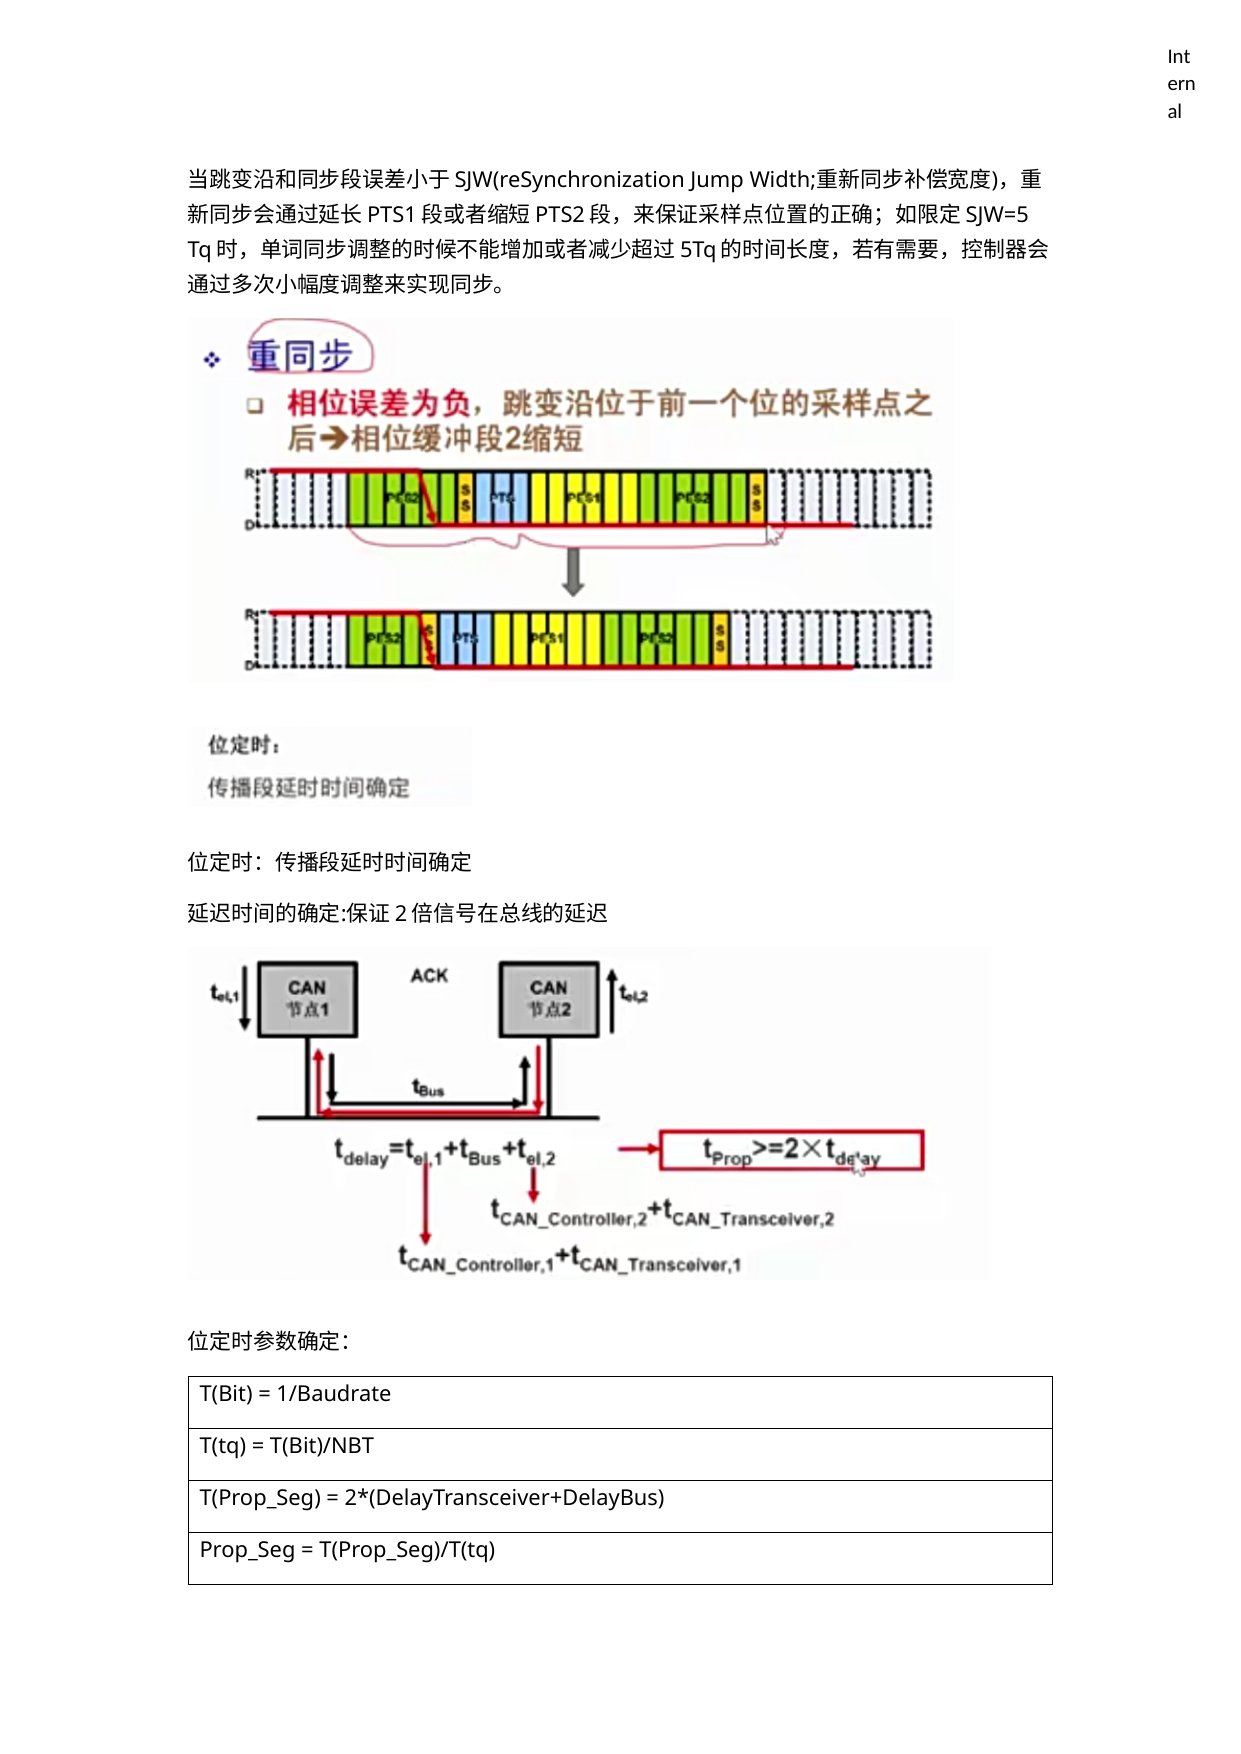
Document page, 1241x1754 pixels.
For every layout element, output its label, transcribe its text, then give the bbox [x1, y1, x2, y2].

text 位定时：传播段延时时间确定 [187, 844, 1053, 877]
picture [187, 318, 955, 682]
text 位定时参数确定： [187, 1324, 1053, 1356]
picture [187, 947, 992, 1280]
picture [187, 727, 472, 807]
table_header T(Bit) = 1/Baudrate [189, 1377, 1052, 1428]
table_cell Prop_Seg = T(Prop_Seg)/T(tq) [189, 1533, 1052, 1584]
table_cell T(Prop_Seg) = 2*(DelayTransceiver+DelayBus) [189, 1481, 1052, 1532]
text 延迟时间的确定:保证2倍信号在总线的延迟 [187, 896, 1053, 928]
text 当跳变沿和同步段误差小于SJW(reSynchronization Jump Width;重新同步补偿宽度)，重新同步会通过延长PTS1段或者缩短PTS2段，来保证采样点位置的正确；如限定SJW=5 Tq时，单词同步调整的时候不能增加或者减少超过5Tq的时间长度，若有需要，控制器会通过多次小幅度调整来实现同步。 [187, 162, 1053, 299]
table_cell T(tq) = T(Bit)/NBT [189, 1429, 1052, 1480]
